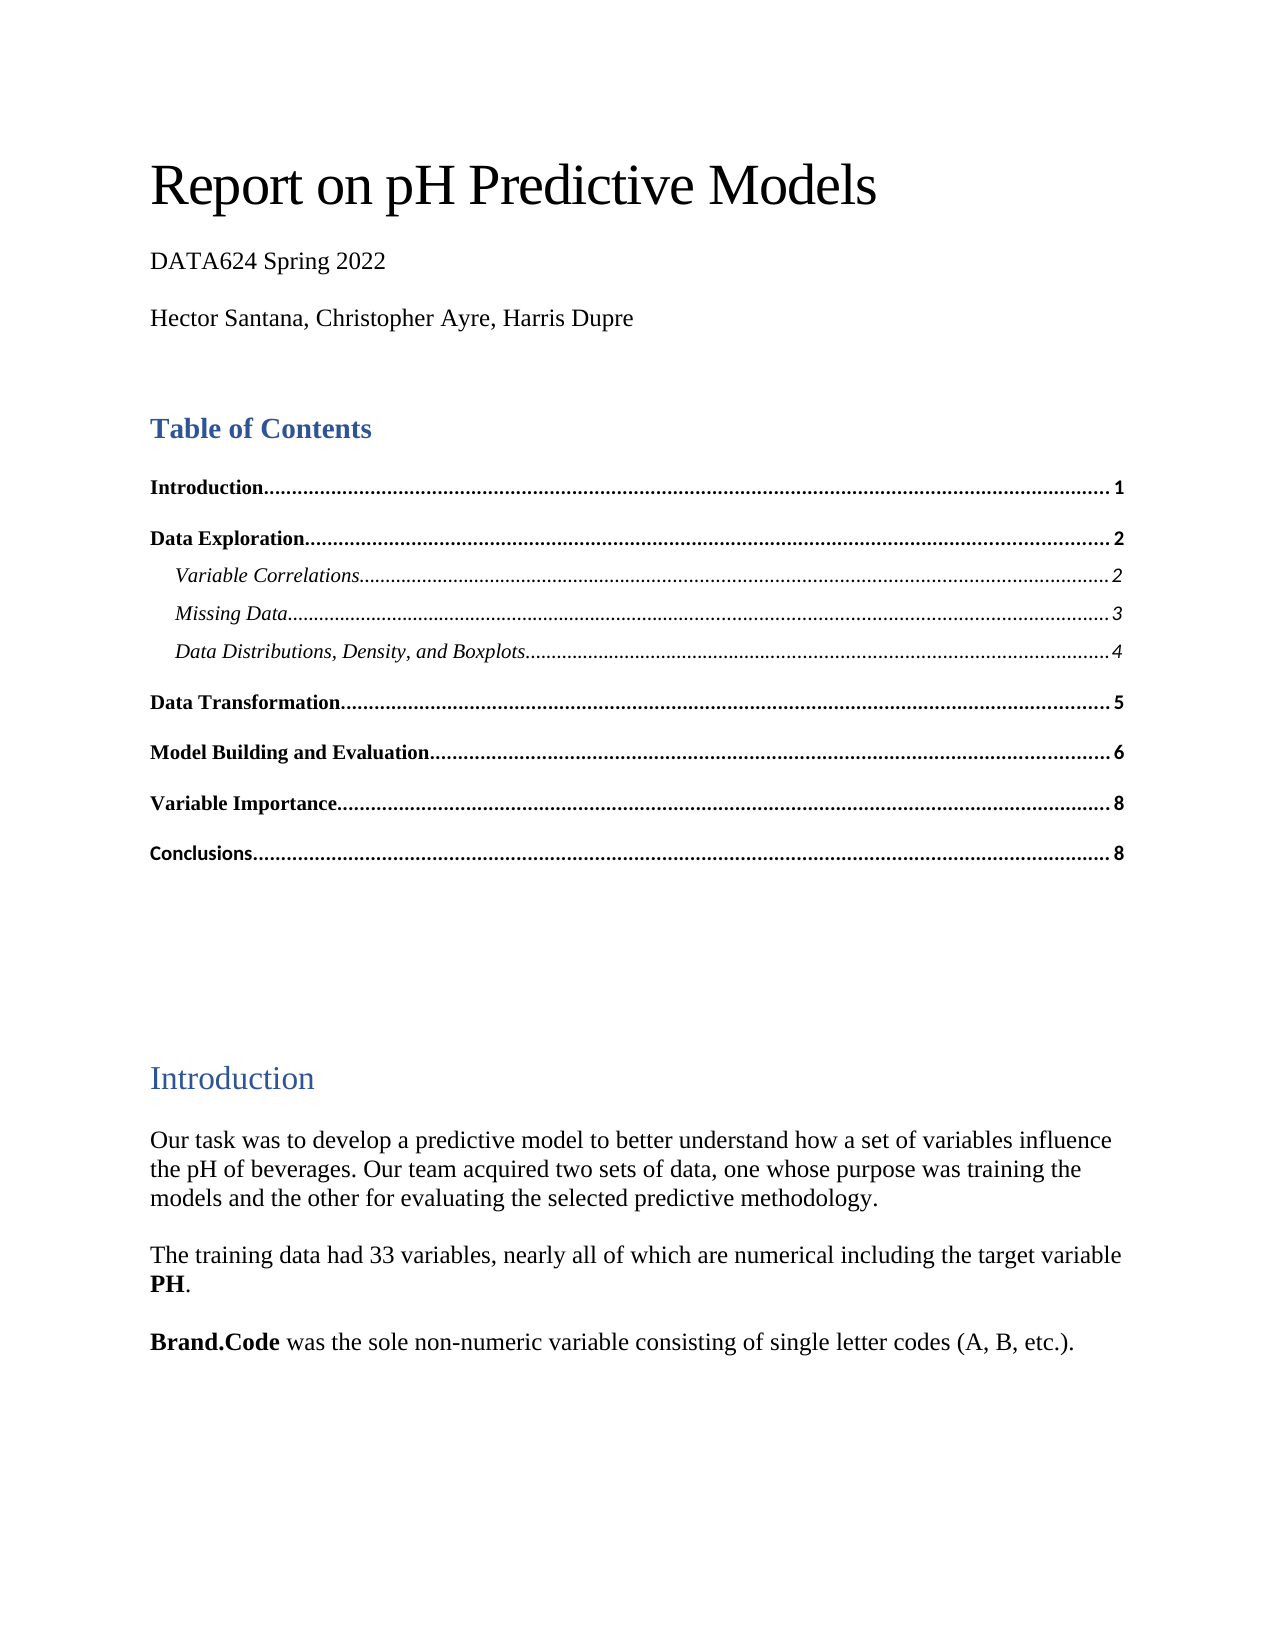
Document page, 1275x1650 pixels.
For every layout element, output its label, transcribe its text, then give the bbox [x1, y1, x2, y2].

text Hector Santana, Christopher Ayre, Harris Dupre [150, 303, 1125, 332]
text The training data had 33 variables, nearly all of which are numerical including the target variable PH. [150, 1241, 1125, 1298]
text Brand.Code was the sole non-numeric variable consisting of single letter codes (A, B, etc.). [150, 1327, 1125, 1356]
title Report on pH Predictive Models [150, 150, 1125, 217]
subtitle Introduction [150, 1058, 1125, 1097]
text DATA624 Spring 2022 [150, 246, 1125, 274]
text Our task was to develop a predictive model to better understand how a set of variables influence the pH of beverages. Our team acquired two sets of data, one whose purpose was training the models and the other for evaluating the selected predictive methodology. [150, 1126, 1125, 1212]
